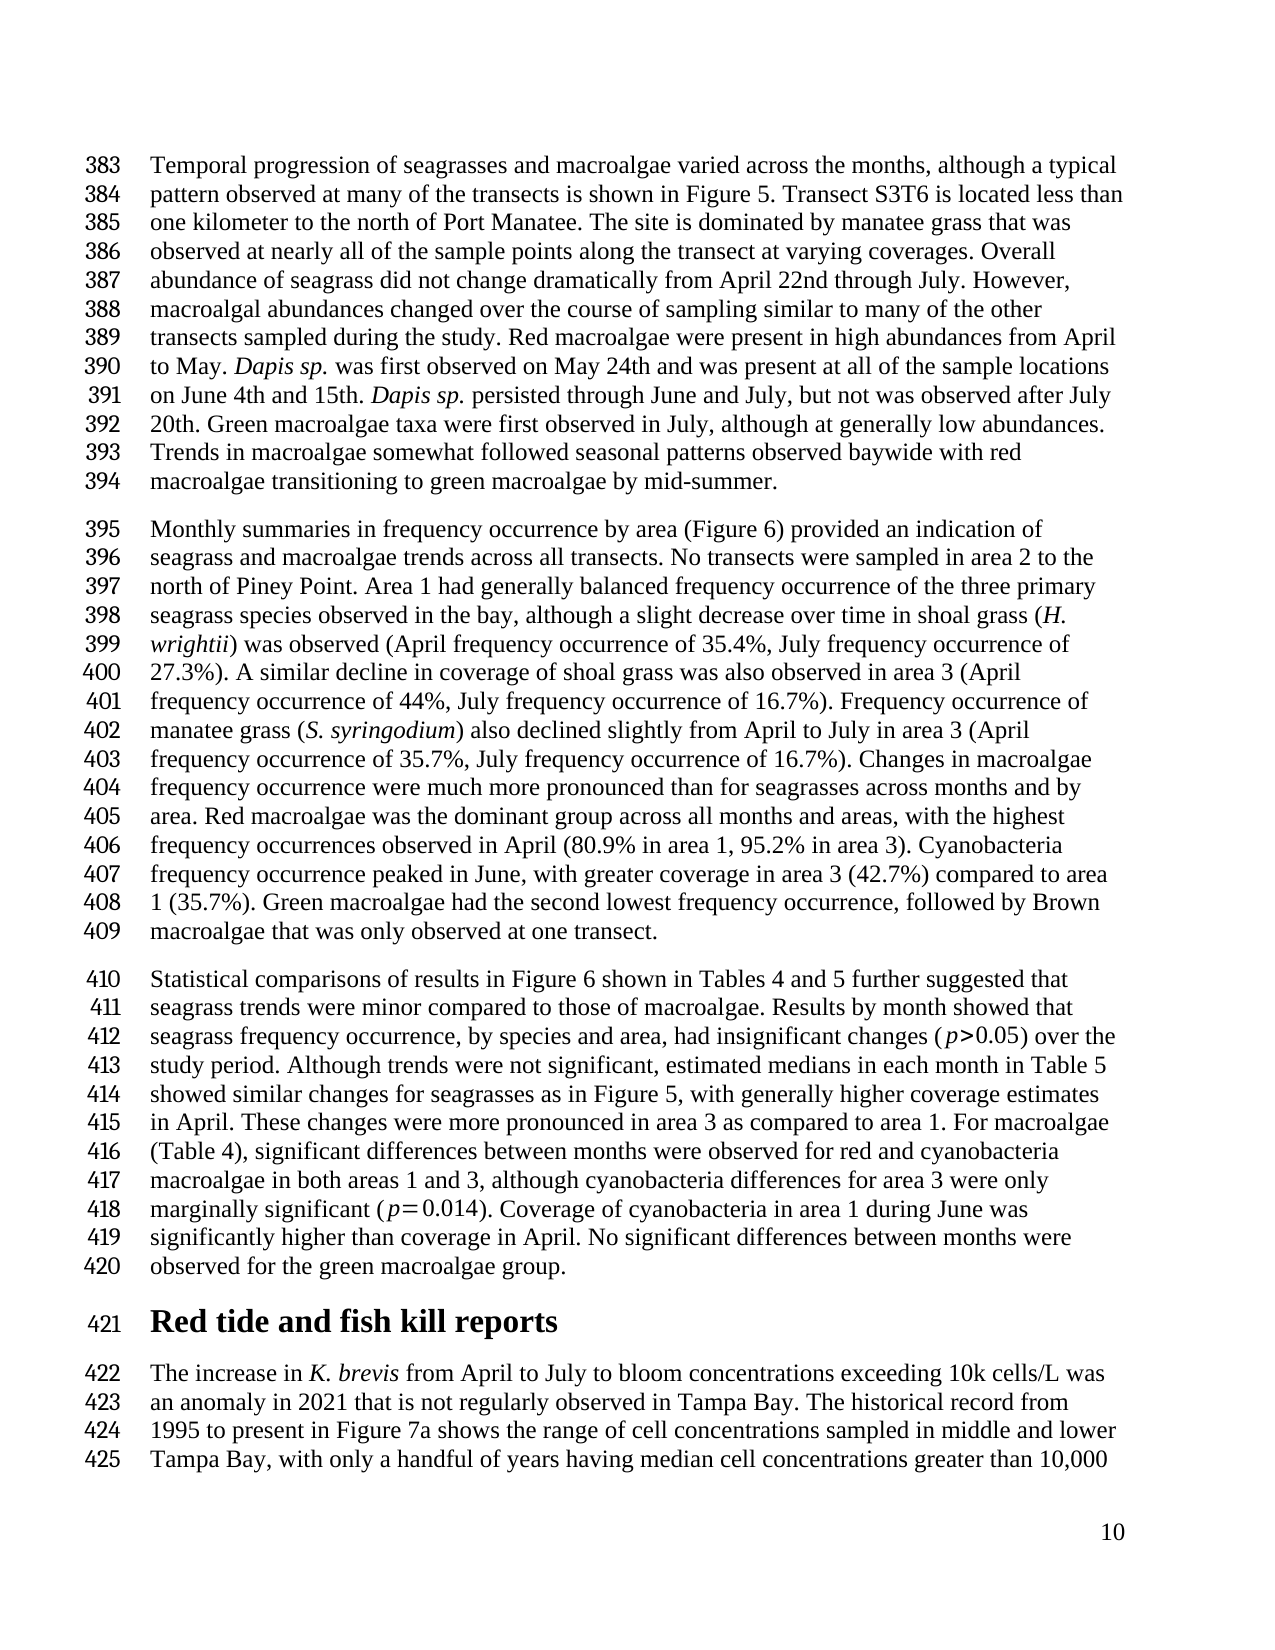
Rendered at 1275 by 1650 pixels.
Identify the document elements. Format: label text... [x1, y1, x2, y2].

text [150, 1358, 1125, 1473]
text Statistical comparisons of results in Figure 6 shown in Tables 4 and 5 further suggested that seagrass trends were minor compared to those of macroalgae. Results by month showed that seagrass frequency occurrence, by species and area, had insignificant changes () over the study period. Although trends were not significant, estimated medians in each month in Table 5 showed similar changes for seagrasses as in Figure 5, with generally higher coverage estimates in April. These changes were more pronounced in area 3 as compared to area 1. For macroalgae (Table 4), significant differences between months were observed for red and cyanobacteria macroalgae in both areas 1 and 3, although cyanobacteria differences for area 3 were only marginally significant (). Coverage of cyanobacteria in area 1 during June was significantly higher than coverage in April. No significant differences between months were observed for the green macroalgae group. [150, 964, 1125, 1280]
text Monthly summaries in frequency occurrence by area (Figure 6) provided an indication of seagrass and macroalgae trends across all transects. No transects were sampled in area 2 to the north of Piney Point. Area 1 had generally balanced frequency occurrence of the three primary seagrass species observed in the bay, although a slight decrease over time in shoal grass (H. wrightii) was observed (April frequency occurrence of 35.4%, July frequency occurrence of 27.3%). A similar decline in coverage of shoal grass was also observed in area 3 (April frequency occurrence of 44%, July frequency occurrence of 16.7%). Frequency occurrence of manatee grass (S. syringodium) also declined slightly from April to July in area 3 (April frequency occurrence of 35.7%, July frequency occurrence of 16.7%). Changes in macroalgae frequency occurrence were much more pronounced than for seagrasses across months and by area. Red macroalgae was the dominant group across all months and areas, with the highest frequency occurrences observed in April (80.9% in area 1, 95.2% in area 3). Cyanobacteria frequency occurrence peaked in June, with greater coverage in area 3 (42.7%) compared to area 1 (35.7%). Green macroalgae had the second lowest frequency occurrence, followed by Brown macroalgae that was only observed at one transect. [150, 514, 1125, 945]
subtitle Red tide and fish kill reports [150, 1301, 1125, 1339]
text Temporal progression of seagrasses and macroalgae varied across the months, although a typical pattern observed at many of the transects is shown in Figure 5. Transect S3T6 is located less than one kilometer to the north of Port Manatee. The site is dominated by manatee grass that was observed at nearly all of the sample points along the transect at varying coverages. Overall abundance of seagrass did not change dramatically from April 22nd through July. However, macroalgal abundances changed over the course of sampling similar to many of the other transects sampled during the study. Red macroalgae were present in high abundances from April to May. Dapis sp. was first observed on May 24th and was present at all of the sample locations on June 4th and 15th. Dapis sp. persisted through June and July, but not was observed after July 20th. Green macroalgae taxa were first observed in July, although at generally low abundances. Trends in macroalgae somewhat followed seasonal patterns observed baywide with red macroalgae transitioning to green macroalgae by mid-summer. [150, 150, 1125, 495]
